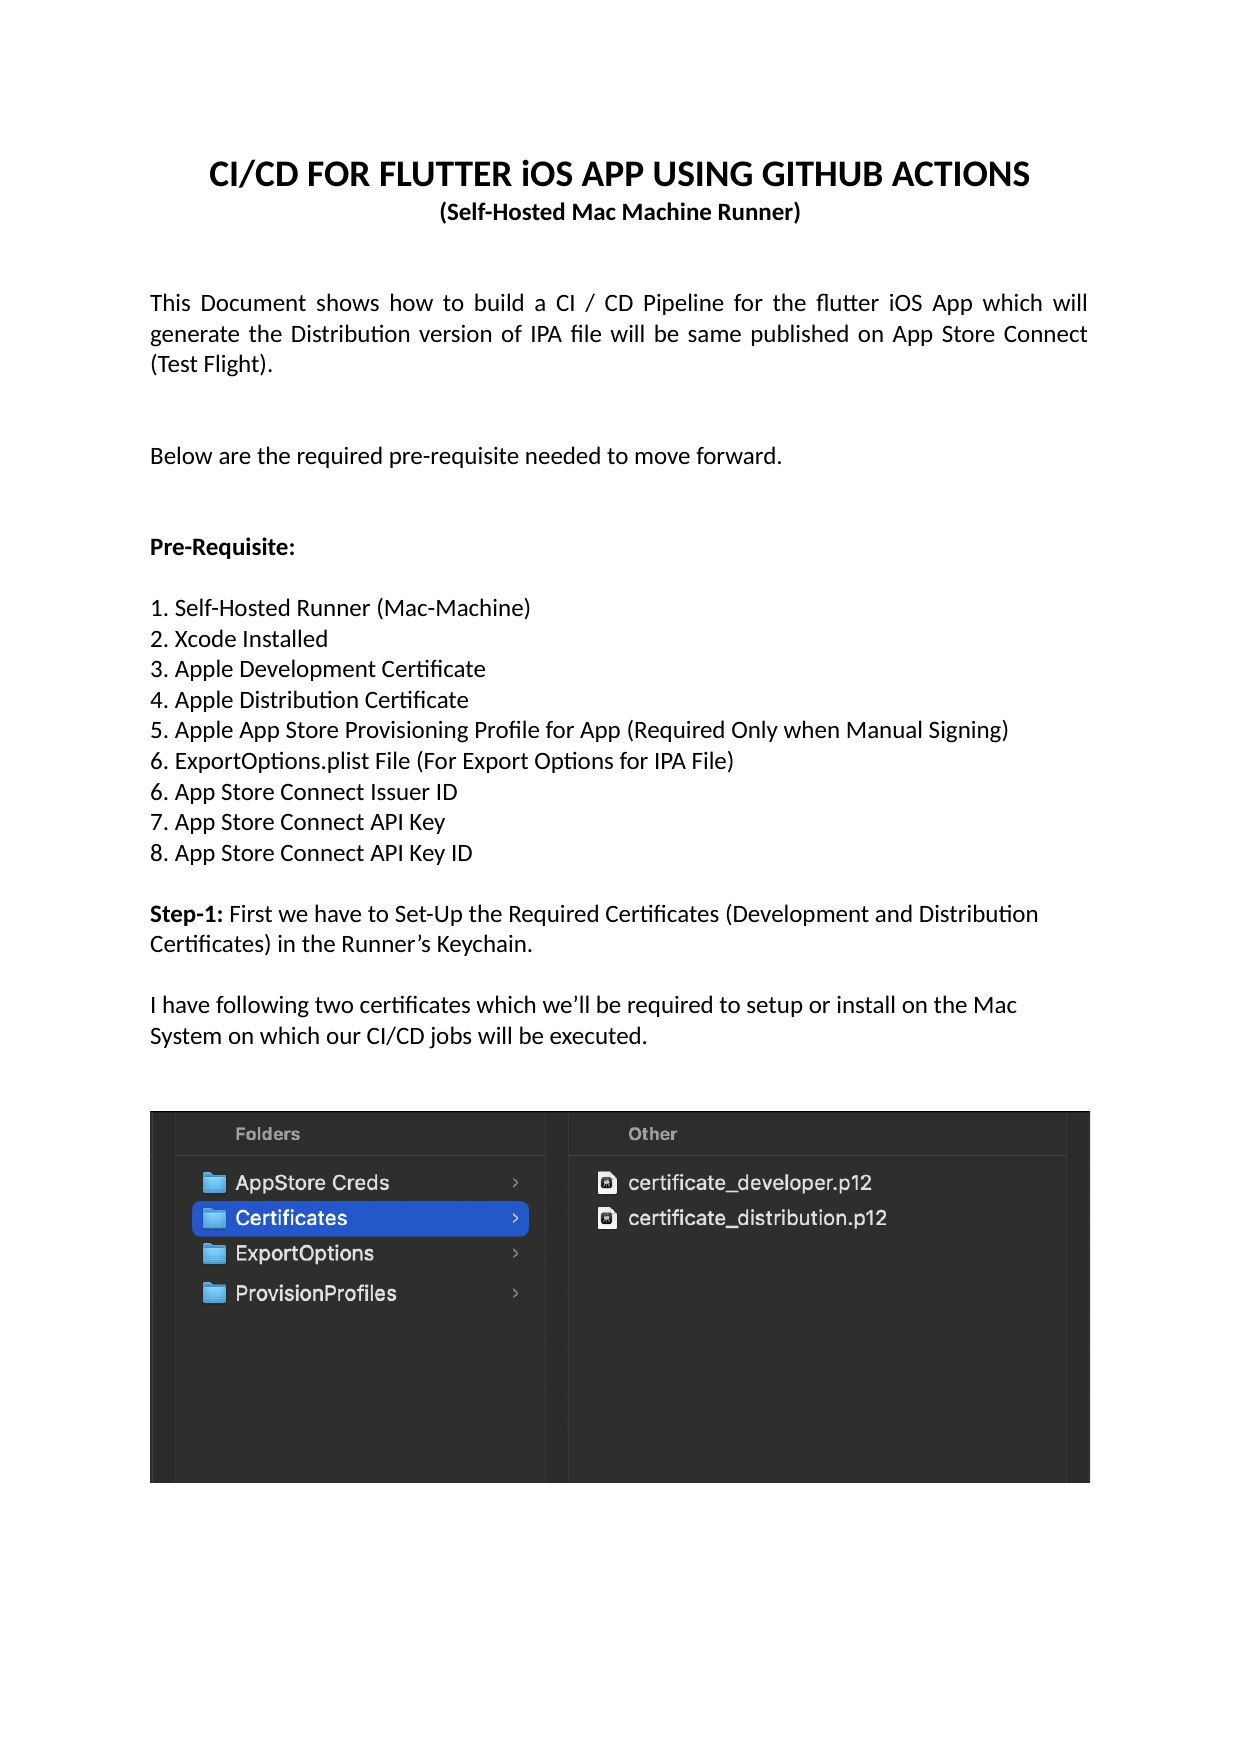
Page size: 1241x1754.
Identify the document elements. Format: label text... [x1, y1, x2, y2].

text 8. App Store Connect API Key ID [150, 837, 1090, 867]
text I have following two certificates which we’ll be required to setup or install on the Mac System on which our CI/CD jobs will be executed. [150, 989, 1090, 1050]
text 4. Apple Distribution Certificate [150, 684, 1090, 715]
text Below are the required pre-requisite needed to move forward. [150, 440, 1090, 471]
text (Self-Hosted Mac Machine Runner) [150, 196, 1090, 226]
text 2. Xcode Installed [150, 623, 1090, 654]
picture [150, 1111, 1091, 1483]
text 6. ExportOptions.plist File (For Export Options for IPA File) [150, 745, 1090, 776]
text 7. App Store Connect API Key [150, 806, 1090, 837]
text 6. App Store Connect Issuer ID [150, 776, 1090, 806]
text 5. Apple App Store Provisioning Profile for App (Required Only when Manual Signing) [150, 715, 1090, 745]
text This Document shows how to build a CI / CD Pipeline for the flutter iOS App which will generate the Distribution version of IPA file will be same published on App Store Connect (Test Flight). [150, 287, 1090, 379]
text 3. Apple Development Certificate [150, 654, 1090, 684]
text CI/CD FOR FLUTTER iOS APP USING GITHUB ACTIONS [150, 150, 1090, 196]
text Pre-Requisite: 1. Self-Hosted Runner (Mac-Machine) [150, 532, 1090, 623]
text Step-1: First we have to Set-Up the Required Certificates (Development and Distribution Certificates) in the Runner’s Keychain. [150, 898, 1090, 959]
